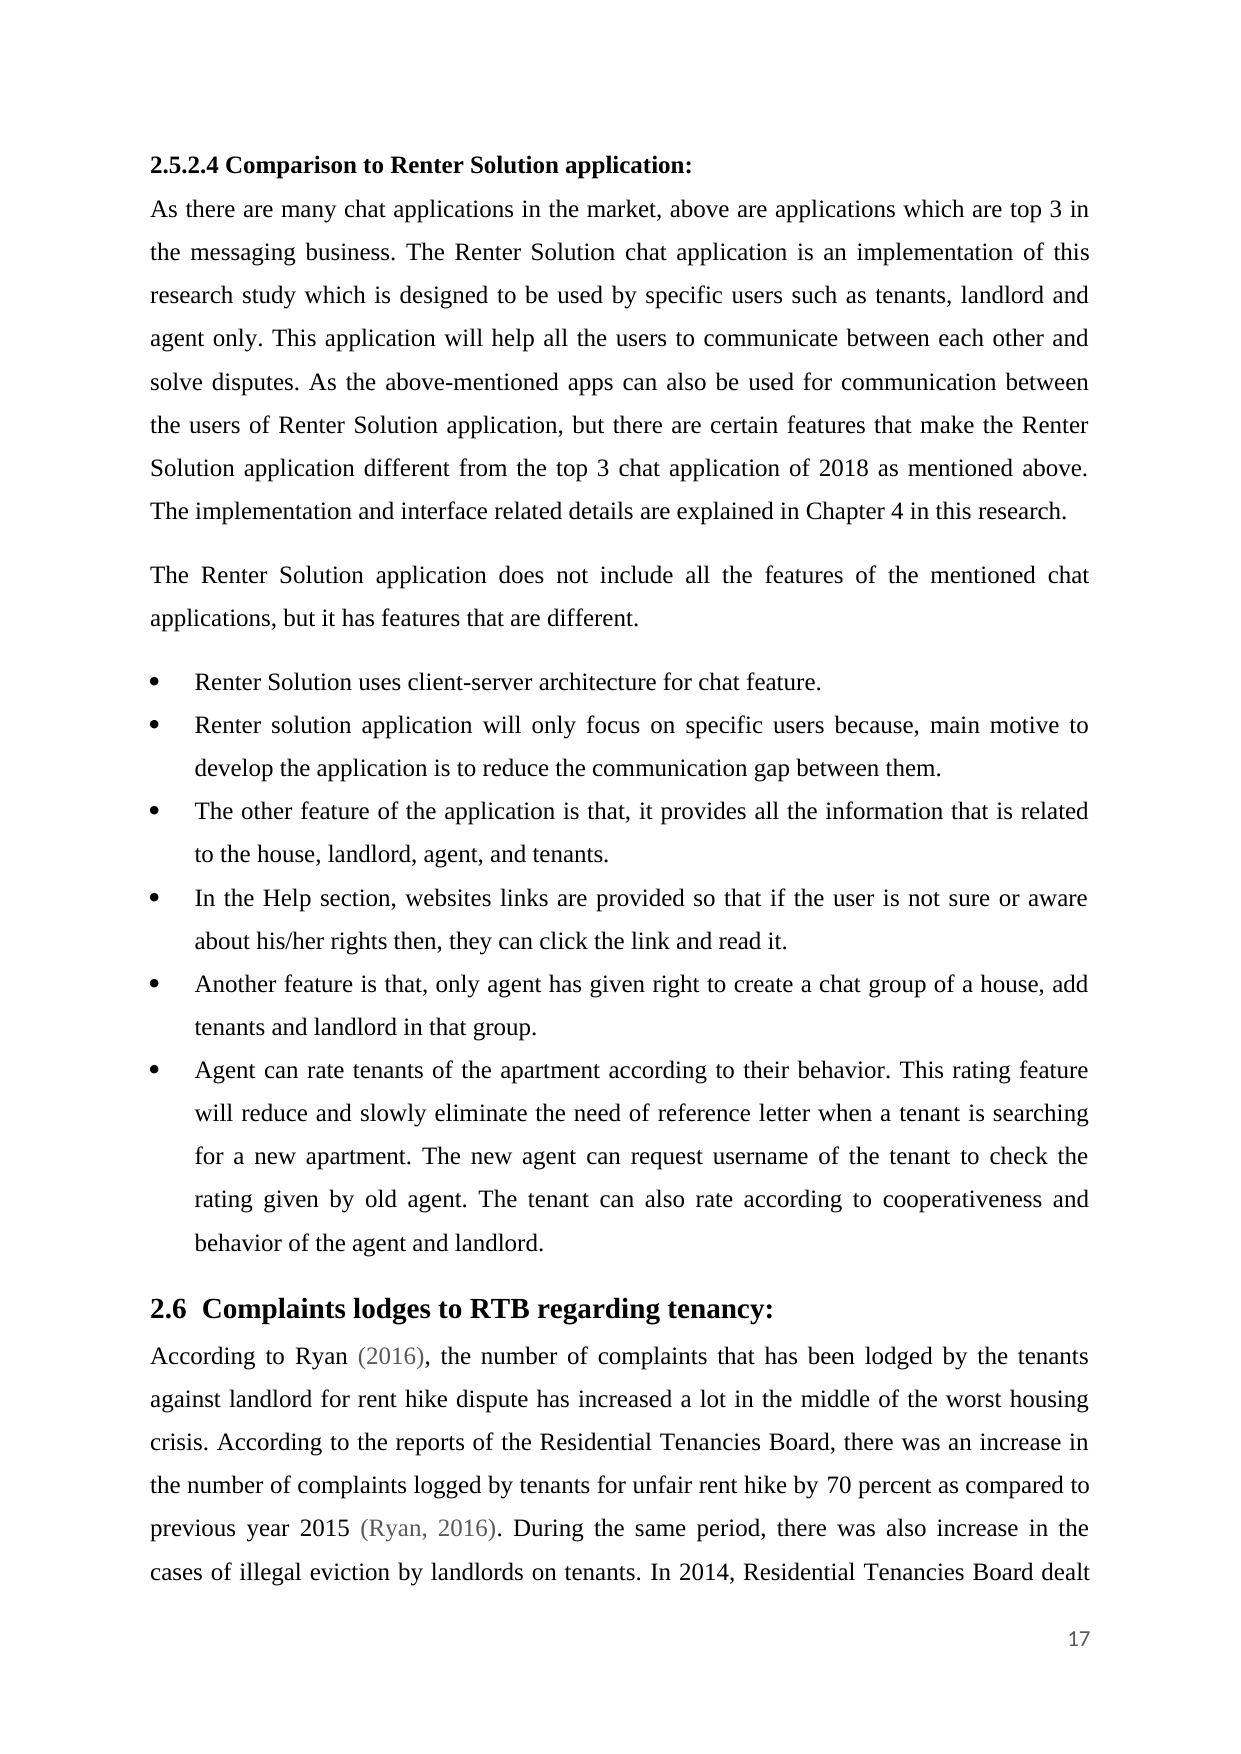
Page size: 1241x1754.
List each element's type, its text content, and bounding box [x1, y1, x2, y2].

list Another feature is that, only agent has given right to create a chat group of a house, add tenants and landlord in that group. [150, 969, 1090, 1041]
list Renter solution application will only focus on specific users because, main motive to develop the application is to reduce the communication gap between them. [150, 710, 1090, 782]
subtitle Comparison to Renter Solution application: [150, 150, 1090, 179]
list Agent can rate tenants of the apartment according to their behavior. This rating feature will reduce and slowly eliminate the need of reference letter when a tenant is searching for a new apartment. The new agent can request username of the tenant to check the rating given by old agent. The tenant can also rate according to cooperativeness and behavior of the agent and landlord. [150, 1055, 1090, 1256]
text As there are many chat applications in the market, above are applications which are top 3 in the messaging business. The Renter Solution chat application is an implementation of this research study which is designed to be used by specific users such as tenants, landlord and agent only. This application will help all the users to communicate between each other and solve disputes. As the above-mentioned apps can also be used for communication between the users of Renter Solution application, but there are certain features that make the Renter Solution application different from the top 3 chat application of 2018 as mentioned above. The implementation and interface related details are explained in Chapter 4 in this research. [150, 194, 1090, 525]
list The other feature of the application is that, it provides all the information that is related to the house, landlord, agent, and tenants. [150, 796, 1090, 868]
list Renter Solution uses client-server architecture for chat feature. [150, 667, 1090, 696]
text The Renter Solution application does not include all the features of the mentioned chat applications, but it has features that are different. [150, 560, 1090, 632]
list In the Help section, websites links are provided so that if the user is not sure or aware about his/her rights then, they can click the link and read it. [150, 883, 1090, 954]
subtitle Complaints lodges to RTB regarding tenancy: [150, 1292, 1090, 1325]
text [150, 1341, 1090, 1585]
